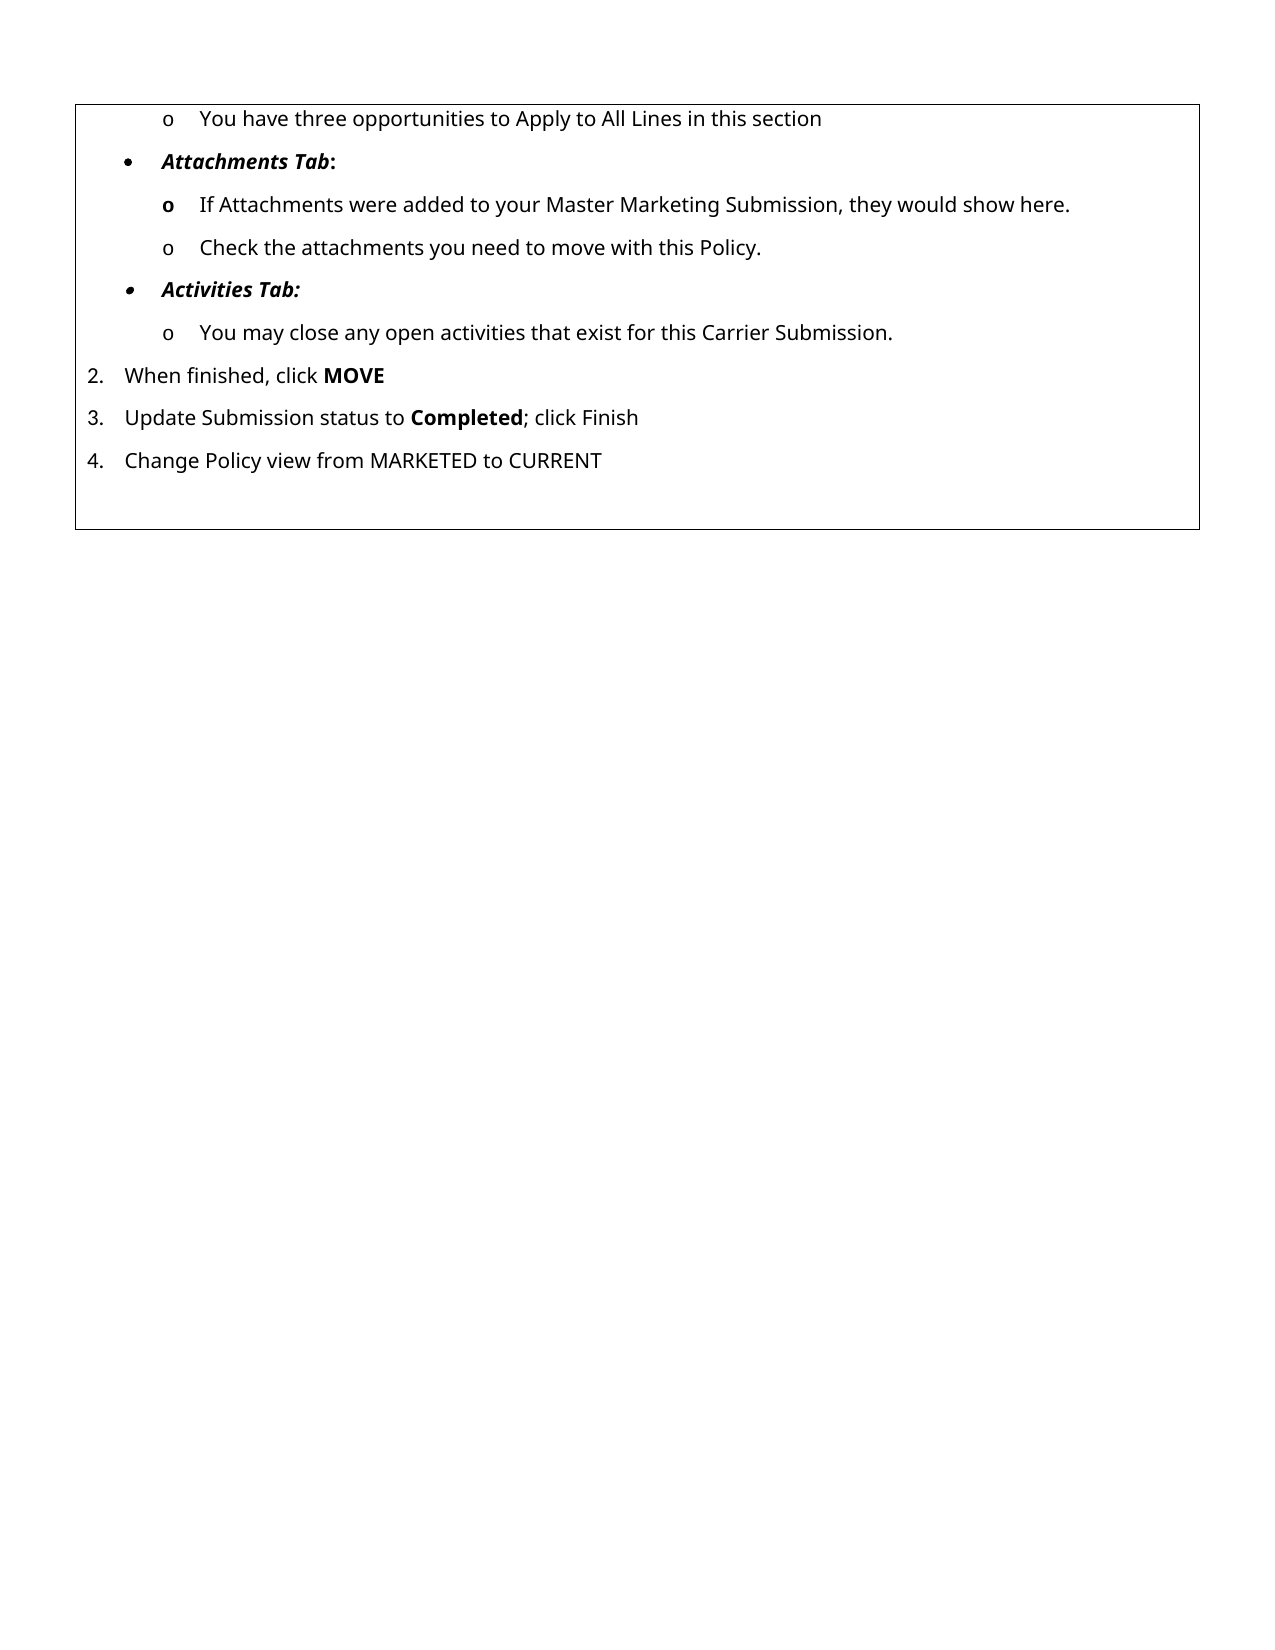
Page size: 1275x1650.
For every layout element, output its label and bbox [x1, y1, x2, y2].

table_header [76, 105, 1199, 529]
